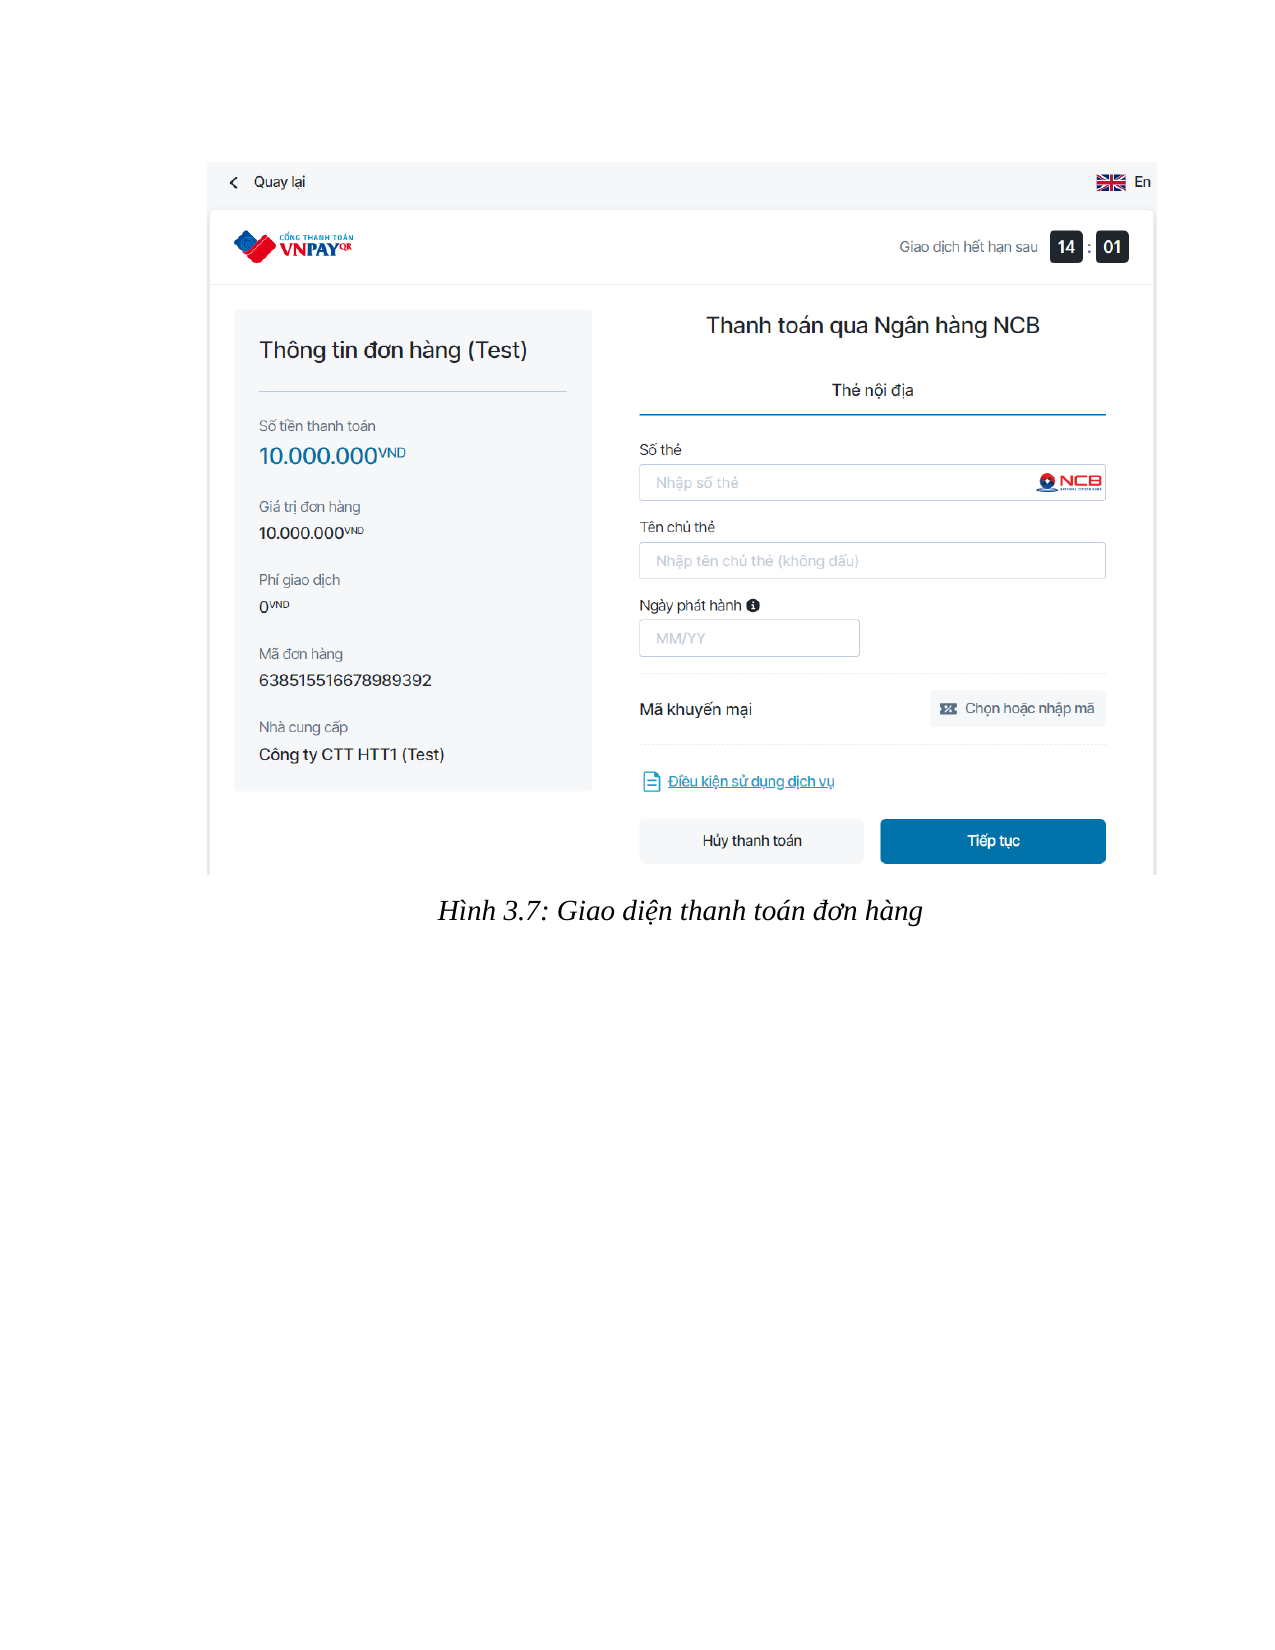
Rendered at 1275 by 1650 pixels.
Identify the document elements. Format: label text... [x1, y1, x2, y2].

picture [206, 162, 1157, 875]
